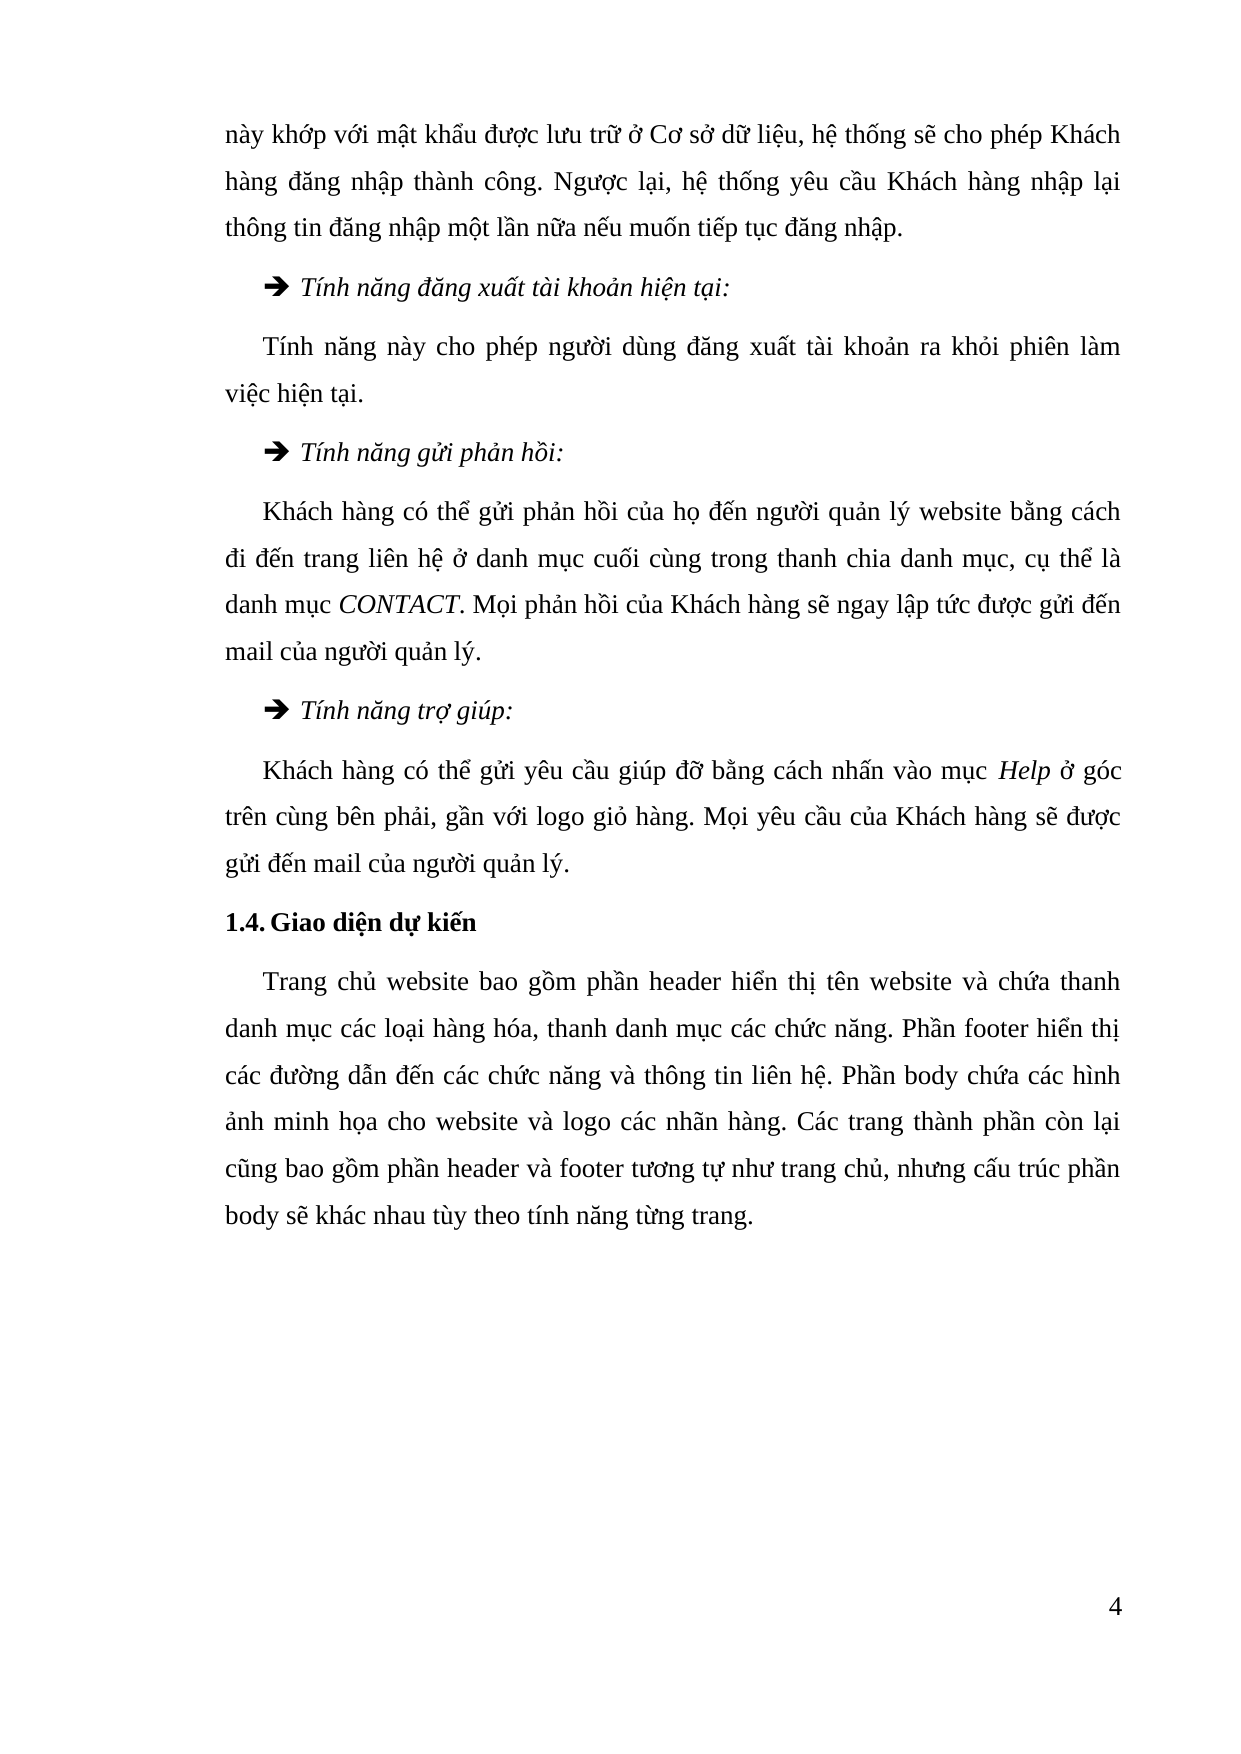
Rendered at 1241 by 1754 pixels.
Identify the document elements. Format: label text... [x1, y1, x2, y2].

text Khách hàng có thể gửi phản hồi của họ đến người quản lý website bằng cách đi đến trang liên hệ ở danh mục cuối cùng trong thanh chia danh mục, cụ thể là danh mục CONTACT. Mọi phản hồi của Khách hàng sẽ ngay lập tức được gửi đến mail của người quản lý. [225, 495, 1122, 666]
list Giao diện dự kiến [225, 906, 1122, 937]
text Khách hàng có thể gửi yêu cầu giúp đỡ bằng cách nhấn vào mục Help ở góc trên cùng bên phải, gần với logo giỏ hàng. Mọi yêu cầu của Khách hàng sẽ được gửi đến mail của người quản lý. [225, 754, 1122, 878]
list Tính năng đăng xuất tài khoản hiện tại: [262, 271, 1122, 302]
list Tính năng gửi phản hồi: [262, 436, 1122, 467]
text Tính năng này cho phép người dùng đăng xuất tài khoản ra khỏi phiên làm việc hiện tại. [225, 330, 1122, 408]
text Trang chủ website bao gồm phần header hiển thị tên website và chứa thanh danh mục các loại hàng hóa, thanh danh mục các chức năng. Phần footer hiển thị các đường dẫn đến các chức năng và thông tin liên hệ. Phần body chứa các hình ảnh minh họa cho website và logo các nhãn hàng. Các trang thành phần còn lại cũng bao gồm phần header và footer tương tự như trang chủ, nhưng cấu trúc phần body sẽ khác nhau tùy theo tính năng từng trang. [225, 965, 1122, 1230]
list Tính năng trợ giúp: [262, 694, 1122, 726]
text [225, 118, 1122, 243]
